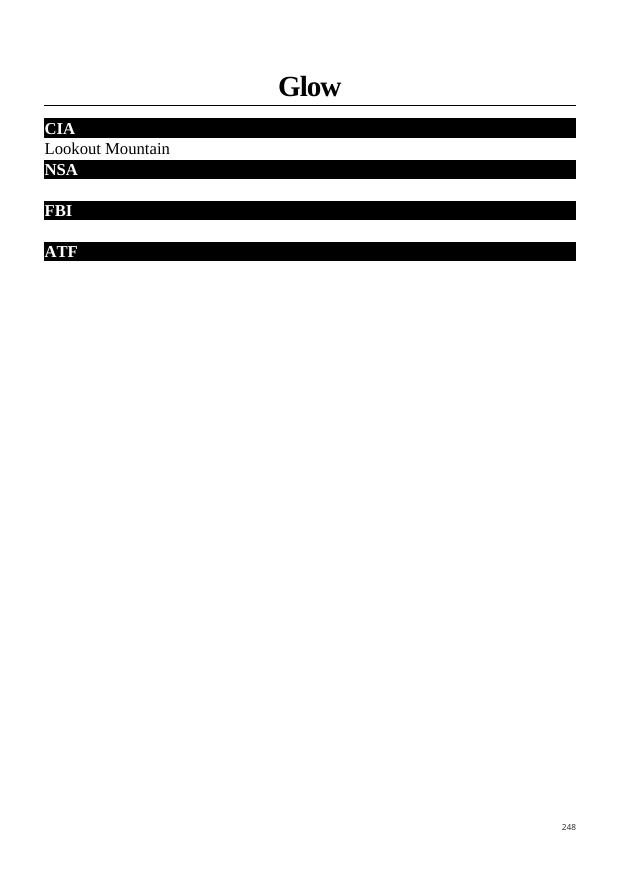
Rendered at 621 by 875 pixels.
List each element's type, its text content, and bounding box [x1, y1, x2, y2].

subtitle NSA [44, 160, 576, 179]
subtitle CIA [44, 118, 576, 138]
subtitle ATF [44, 242, 576, 261]
subtitle FBI [44, 201, 576, 220]
text Lookout Mountain [44, 139, 576, 158]
subtitle Glow [44, 69, 576, 105]
